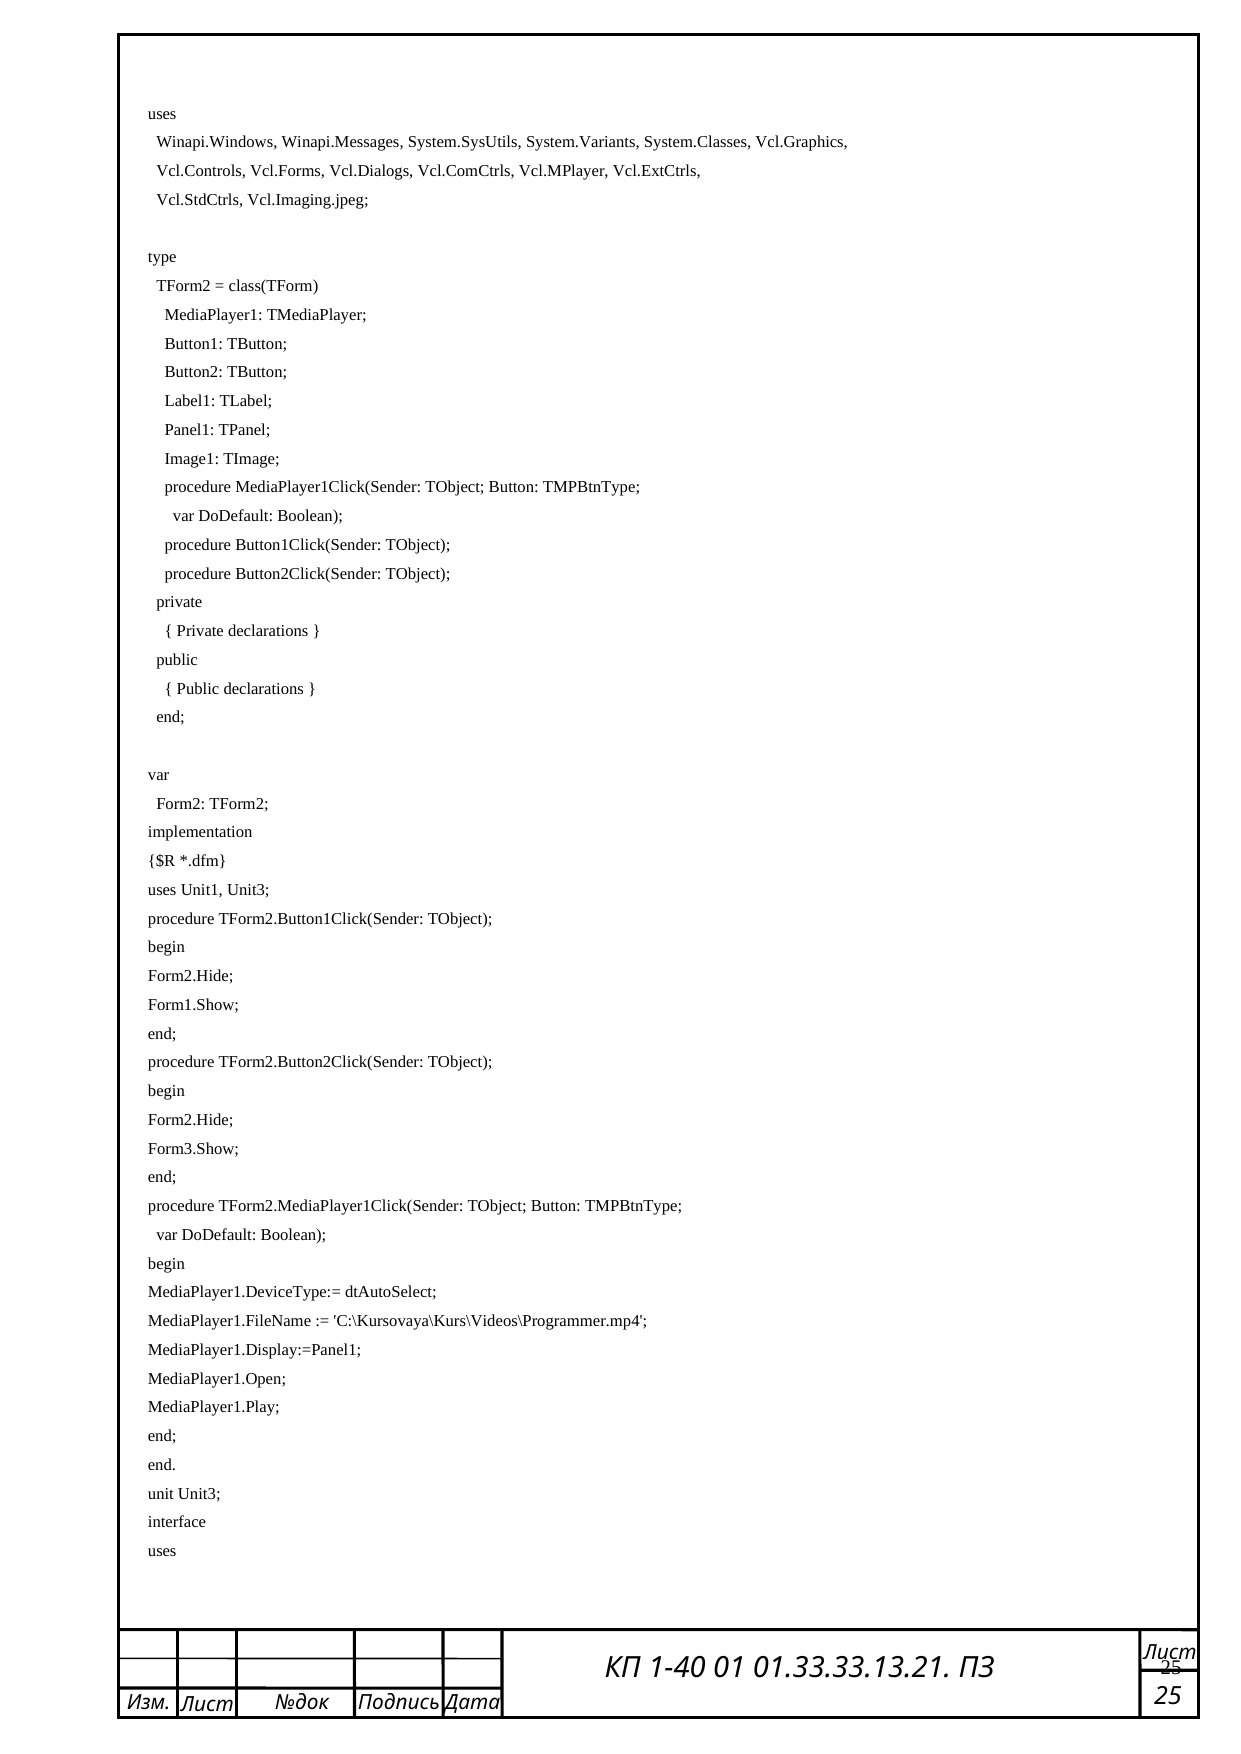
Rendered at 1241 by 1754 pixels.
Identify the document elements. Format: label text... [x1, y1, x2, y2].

text Form1.Show; [148, 995, 1181, 1014]
text { Private declarations } [148, 621, 1181, 640]
text Vcl.StdCtrls, Vcl.Imaging.jpeg; [148, 190, 1181, 209]
text MediaPlayer1.Open; [148, 1368, 1181, 1388]
text procedure Button1Click(Sender: TObject); [148, 535, 1181, 554]
text Label1: TLabel; [148, 391, 1181, 410]
text procedure Button2Click(Sender: TObject); [148, 563, 1181, 583]
text type [148, 247, 1181, 266]
text interface [148, 1512, 1181, 1531]
text procedure MediaPlayer1Click(Sender: TObject; Button: TMPBtnType; [148, 477, 1181, 496]
text TForm2 = class(TForm) [148, 276, 1181, 295]
text end; [148, 1023, 1181, 1043]
text Panel1: TPanel; [148, 420, 1181, 439]
text implementation [148, 822, 1181, 841]
text MediaPlayer1.DeviceType:= dtAutoSelect; [148, 1282, 1181, 1301]
text uses [148, 1541, 1181, 1560]
text Form2.Hide; [148, 966, 1181, 985]
text begin [148, 1081, 1181, 1100]
text Form3.Show; [148, 1138, 1181, 1158]
text MediaPlayer1.FileName := 'C:\Kursovaya\Kurs\Videos\Programmer.mp4'; [148, 1311, 1181, 1330]
text begin [148, 1253, 1181, 1273]
text begin [148, 937, 1181, 956]
text var DoDefault: Boolean); [148, 1225, 1181, 1244]
text Image1: TImage; [148, 448, 1181, 468]
text var [148, 765, 1181, 784]
text MediaPlayer1.Display:=Panel1; [148, 1340, 1181, 1359]
text procedure TForm2.Button2Click(Sender: TObject); [148, 1052, 1181, 1071]
text uses Unit1, Unit3; [148, 880, 1181, 899]
text procedure TForm2.Button1Click(Sender: TObject); [148, 908, 1181, 928]
text Button1: TButton; [148, 333, 1181, 353]
text unit Unit3; [148, 1483, 1181, 1503]
text end; [148, 1167, 1181, 1186]
text { Public declarations } [148, 678, 1181, 698]
text uses [148, 103, 1181, 123]
text end; [148, 707, 1181, 726]
text MediaPlayer1: TMediaPlayer; [148, 305, 1181, 324]
text end; [148, 1426, 1181, 1445]
text Vcl.Controls, Vcl.Forms, Vcl.Dialogs, Vcl.ComCtrls, Vcl.MPlayer, Vcl.ExtCtrls, [148, 161, 1181, 180]
text Form2.Hide; [148, 1110, 1181, 1129]
text end. [148, 1455, 1181, 1474]
text Form2: TForm2; [148, 793, 1181, 813]
text public [148, 650, 1181, 669]
text {$R *.dfm} [148, 851, 1181, 870]
text procedure TForm2.MediaPlayer1Click(Sender: TObject; Button: TMPBtnType; [148, 1196, 1181, 1215]
text Button2: TButton; [148, 362, 1181, 381]
text var DoDefault: Boolean); [148, 506, 1181, 525]
text private [148, 592, 1181, 611]
text Winapi.Windows, Winapi.Messages, System.SysUtils, System.Variants, System.Classes, Vcl.Graphics, [148, 132, 1181, 151]
text MediaPlayer1.Play; [148, 1397, 1181, 1416]
